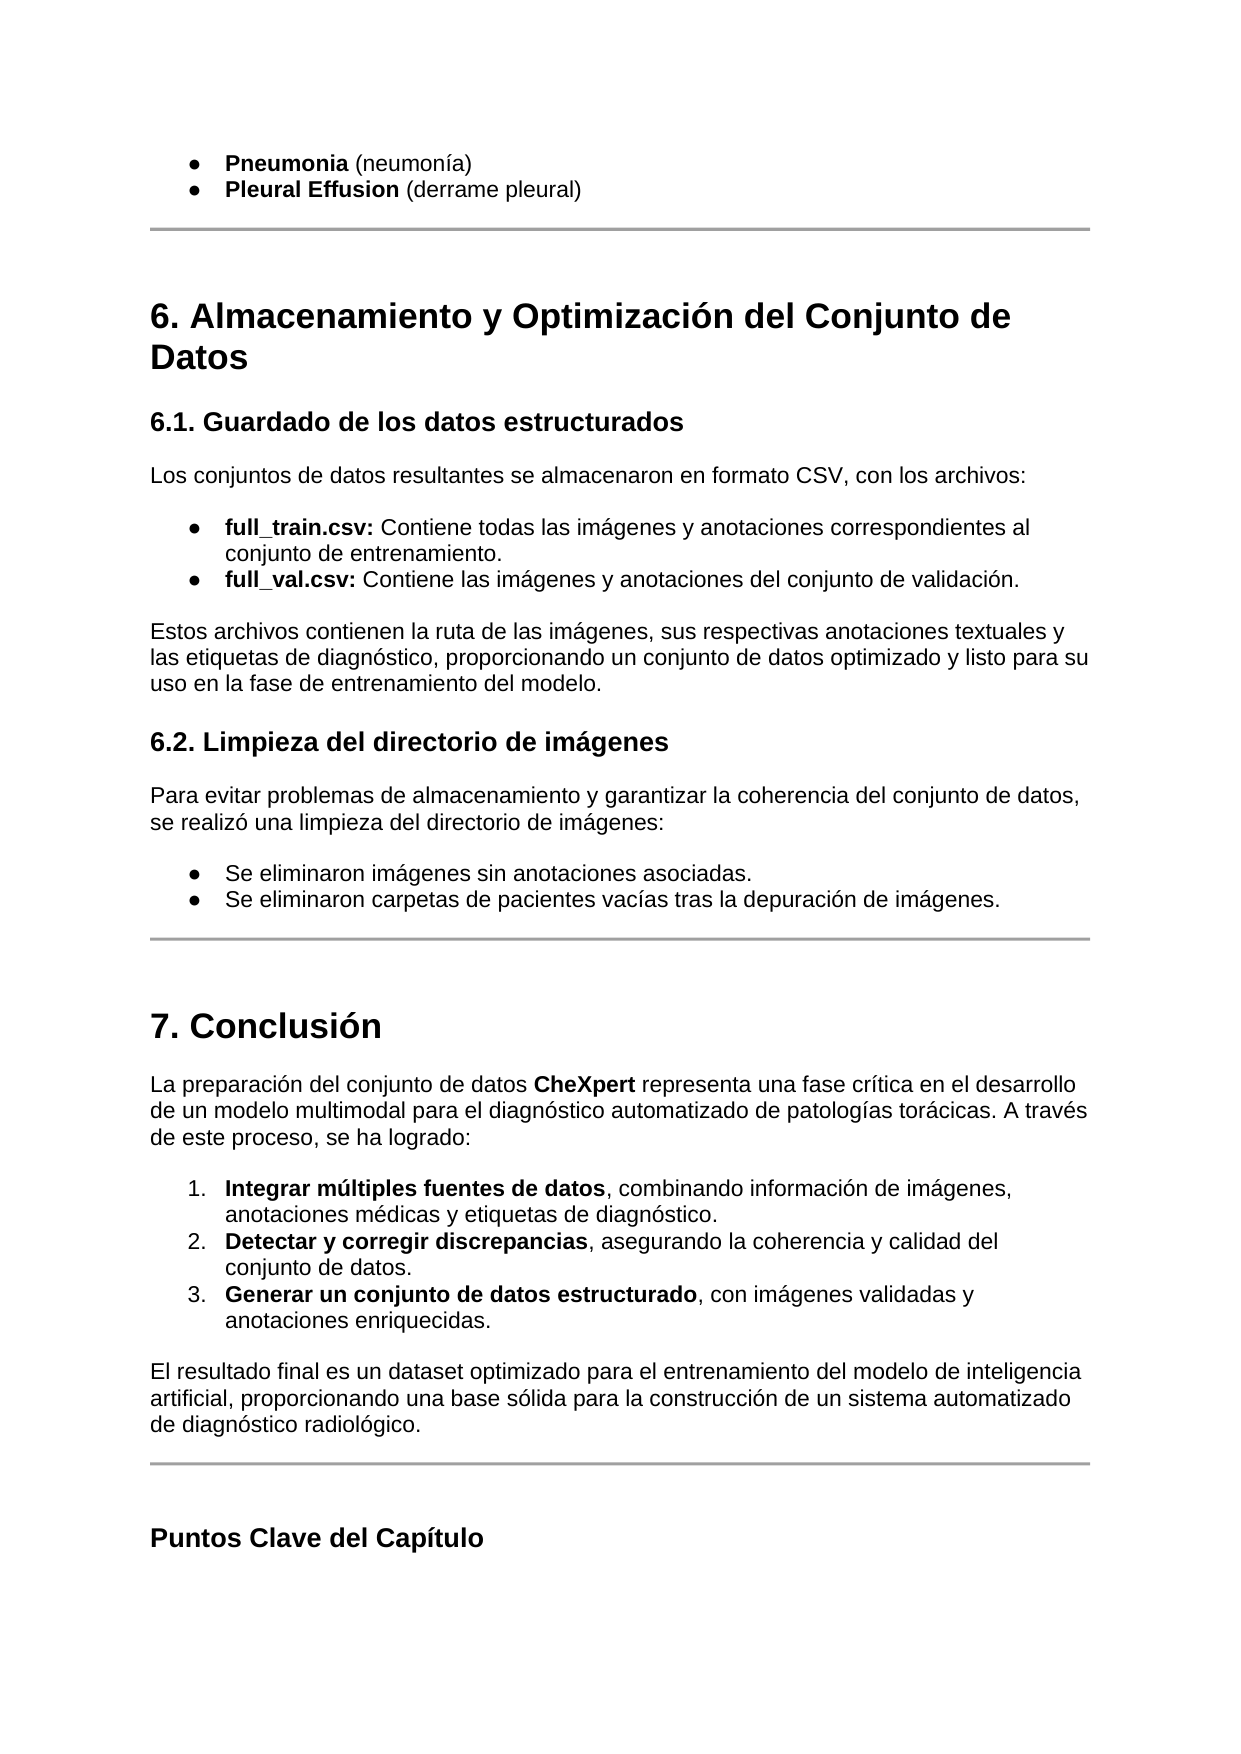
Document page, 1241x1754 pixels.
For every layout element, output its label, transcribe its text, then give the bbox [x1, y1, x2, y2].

text El resultado final es un dataset optimizado para el entrenamiento del modelo de inteligencia artificial, proporcionando una base sólida para la construcción de un sistema automatizado de diagnóstico radiológico. [150, 1358, 1090, 1437]
text Para evitar problemas de almacenamiento y garantizar la coherencia del conjunto de datos, se realizó una limpieza del directorio de imágenes: [150, 782, 1090, 835]
text Estos archivos contienen la ruta de las imágenes, sus respectivas anotaciones textuales y las etiquetas de diagnóstico, proporcionando un conjunto de datos optimizado y listo para su uso en la fase de entrenamiento del modelo. [150, 618, 1090, 697]
list Pleural Effusion (derrame pleural) [187, 176, 1090, 203]
list Detectar y corregir discrepancias, asegurando la coherencia y calidad del conjunto de datos. [187, 1228, 1090, 1281]
subtitle Puntos Clave del Capítulo [150, 1522, 1090, 1553]
subtitle 7. Conclusión [150, 1005, 1090, 1046]
list full_val.csv: Contiene las imágenes y anotaciones del conjunto de validación. [187, 566, 1090, 593]
text Los conjuntos de datos resultantes se almacenaron en formato CSV, con los archivos: [150, 462, 1090, 489]
list Pneumonia (neumonía) [187, 150, 1090, 176]
list Generar un conjunto de datos estructurado, con imágenes validadas y anotaciones enriquecidas. [187, 1281, 1090, 1333]
subtitle 6.2. Limpieza del directorio de imágenes [150, 726, 1090, 757]
text La preparación del conjunto de datos CheXpert representa una fase crítica en el desarrollo de un modelo multimodal para el diagnóstico automatizado de patologías torácicas. A través de este proceso, se ha logrado: [150, 1071, 1090, 1150]
list full_train.csv: Contiene todas las imágenes y anotaciones correspondientes al conjunto de entrenamiento. [187, 514, 1090, 566]
subtitle 6.1. Guardado de los datos estructurados [150, 406, 1090, 437]
list Se eliminaron carpetas de pacientes vacías tras la depuración de imágenes. [187, 886, 1090, 913]
subtitle 6. Almacenamiento y Optimización del Conjunto de Datos [150, 295, 1090, 377]
list Integrar múltiples fuentes de datos, combinando información de imágenes, anotaciones médicas y etiquetas de diagnóstico. [187, 1175, 1090, 1228]
list Se eliminaron imágenes sin anotaciones asociadas. [187, 860, 1090, 886]
